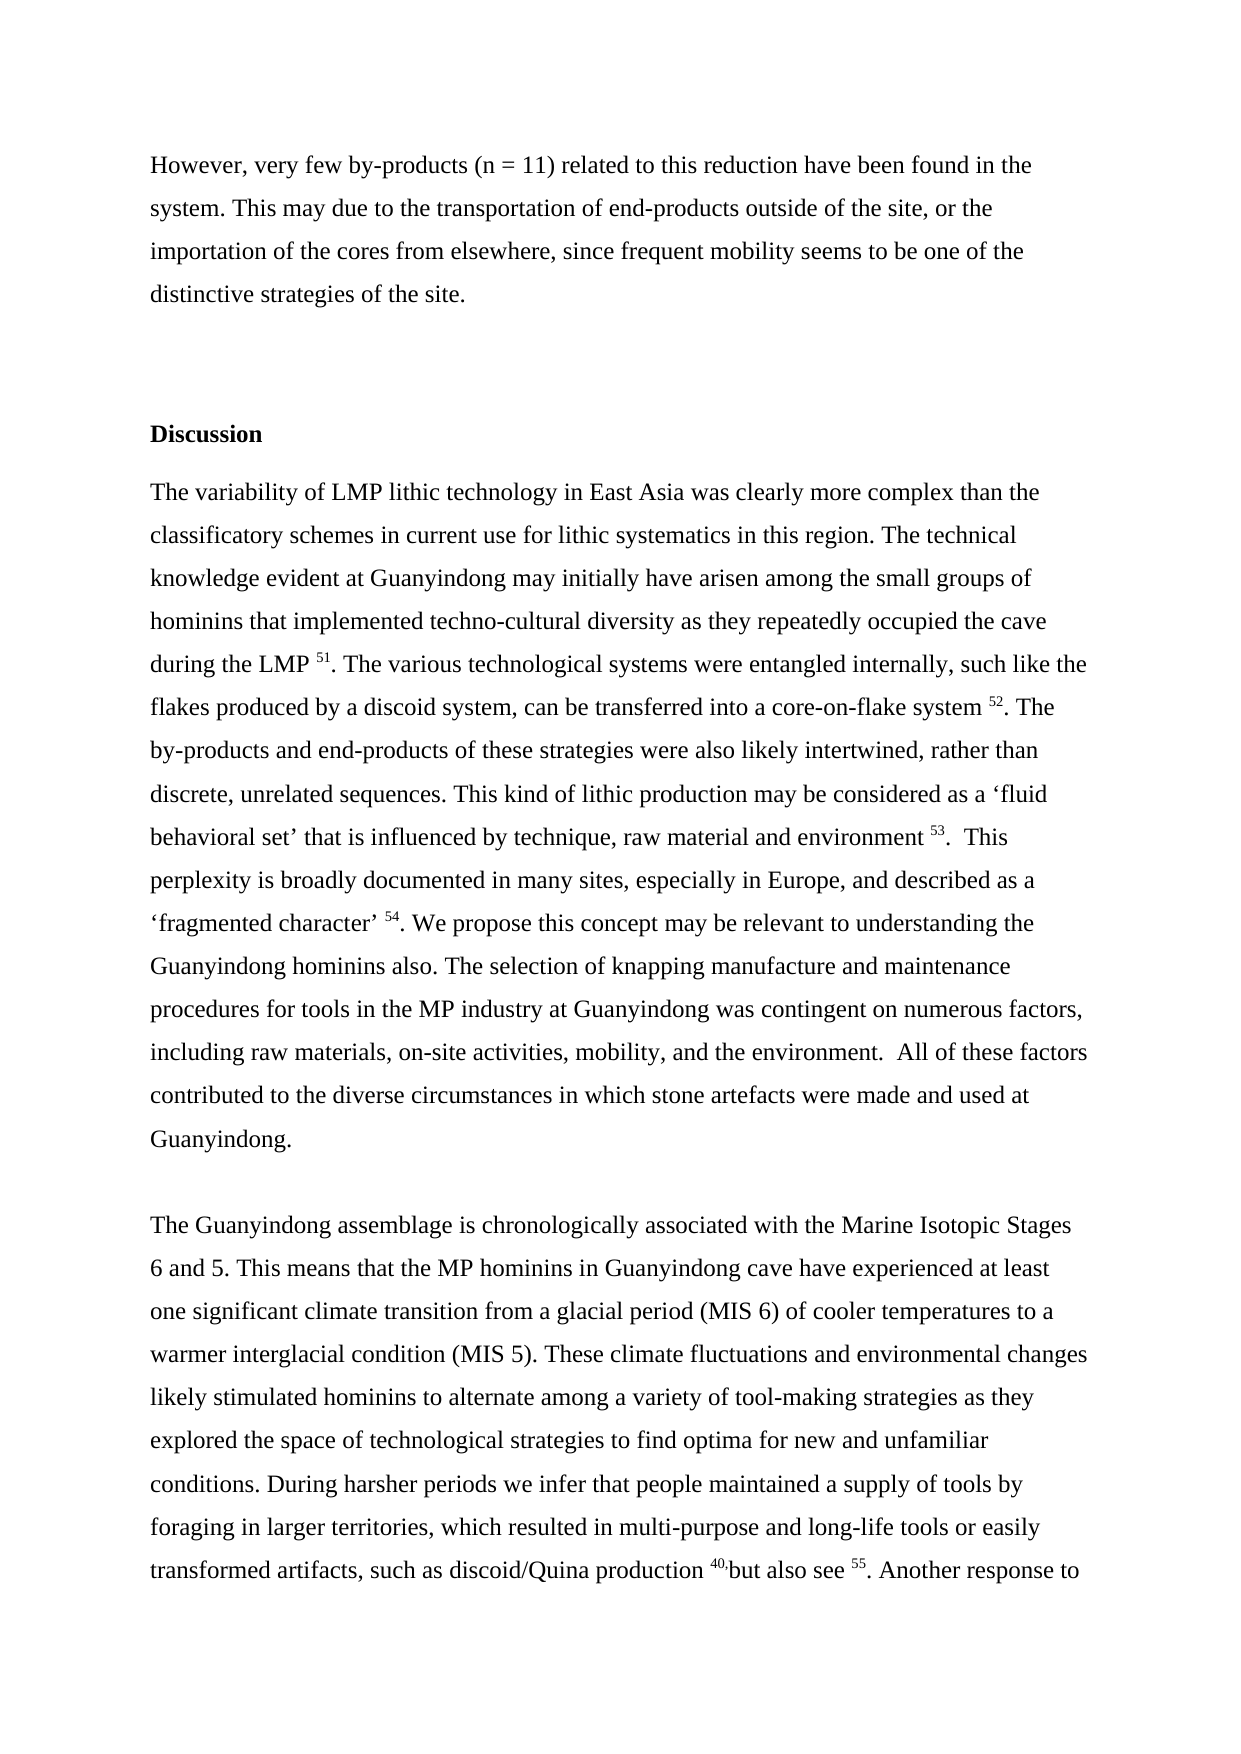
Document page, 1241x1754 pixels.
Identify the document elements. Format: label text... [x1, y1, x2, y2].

text The variability of LMP lithic technology in East Asia was clearly more complex than the classificatory schemes in current use for lithic systematics in this region. The technical knowledge evident at Guanyindong may initially have arisen among the small groups of hominins that implemented techno-cultural diversity as they repeatedly occupied the cave during the LMP 51. The various technological systems were entangled internally, such like the flakes produced by a discoid system, can be transferred into a core-on-flake system 52. The by-products and end-products of these strategies were also likely intertwined, rather than discrete, unrelated sequences. This kind of lithic production may be considered as a ‘fluid behavioral set’ that is influenced by technique, raw material and environment 53. This perplexity is broadly documented in many sites, especially in Europe, and described as a ‘fragmented character’ 54. We propose this concept may be relevant to understanding the Guanyindong hominins also. The selection of knapping manufacture and maintenance procedures for tools in the MP industry at Guanyindong was contingent on numerous factors, including raw materials, on-site activities, mobility, and the environment. All of these factors contributed to the diverse circumstances in which stone artefacts were made and used at Guanyindong. [150, 477, 1090, 1152]
text However, very few by-products (n = 11) related to this reduction have been found in the system. This may due to the transportation of end-products outside of the site, or the importation of the cores from elsewhere, since frequent mobility seems to be one of the distinctive strategies of the site. [150, 150, 1090, 308]
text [150, 1210, 1090, 1584]
subtitle Discussion [150, 419, 1090, 448]
